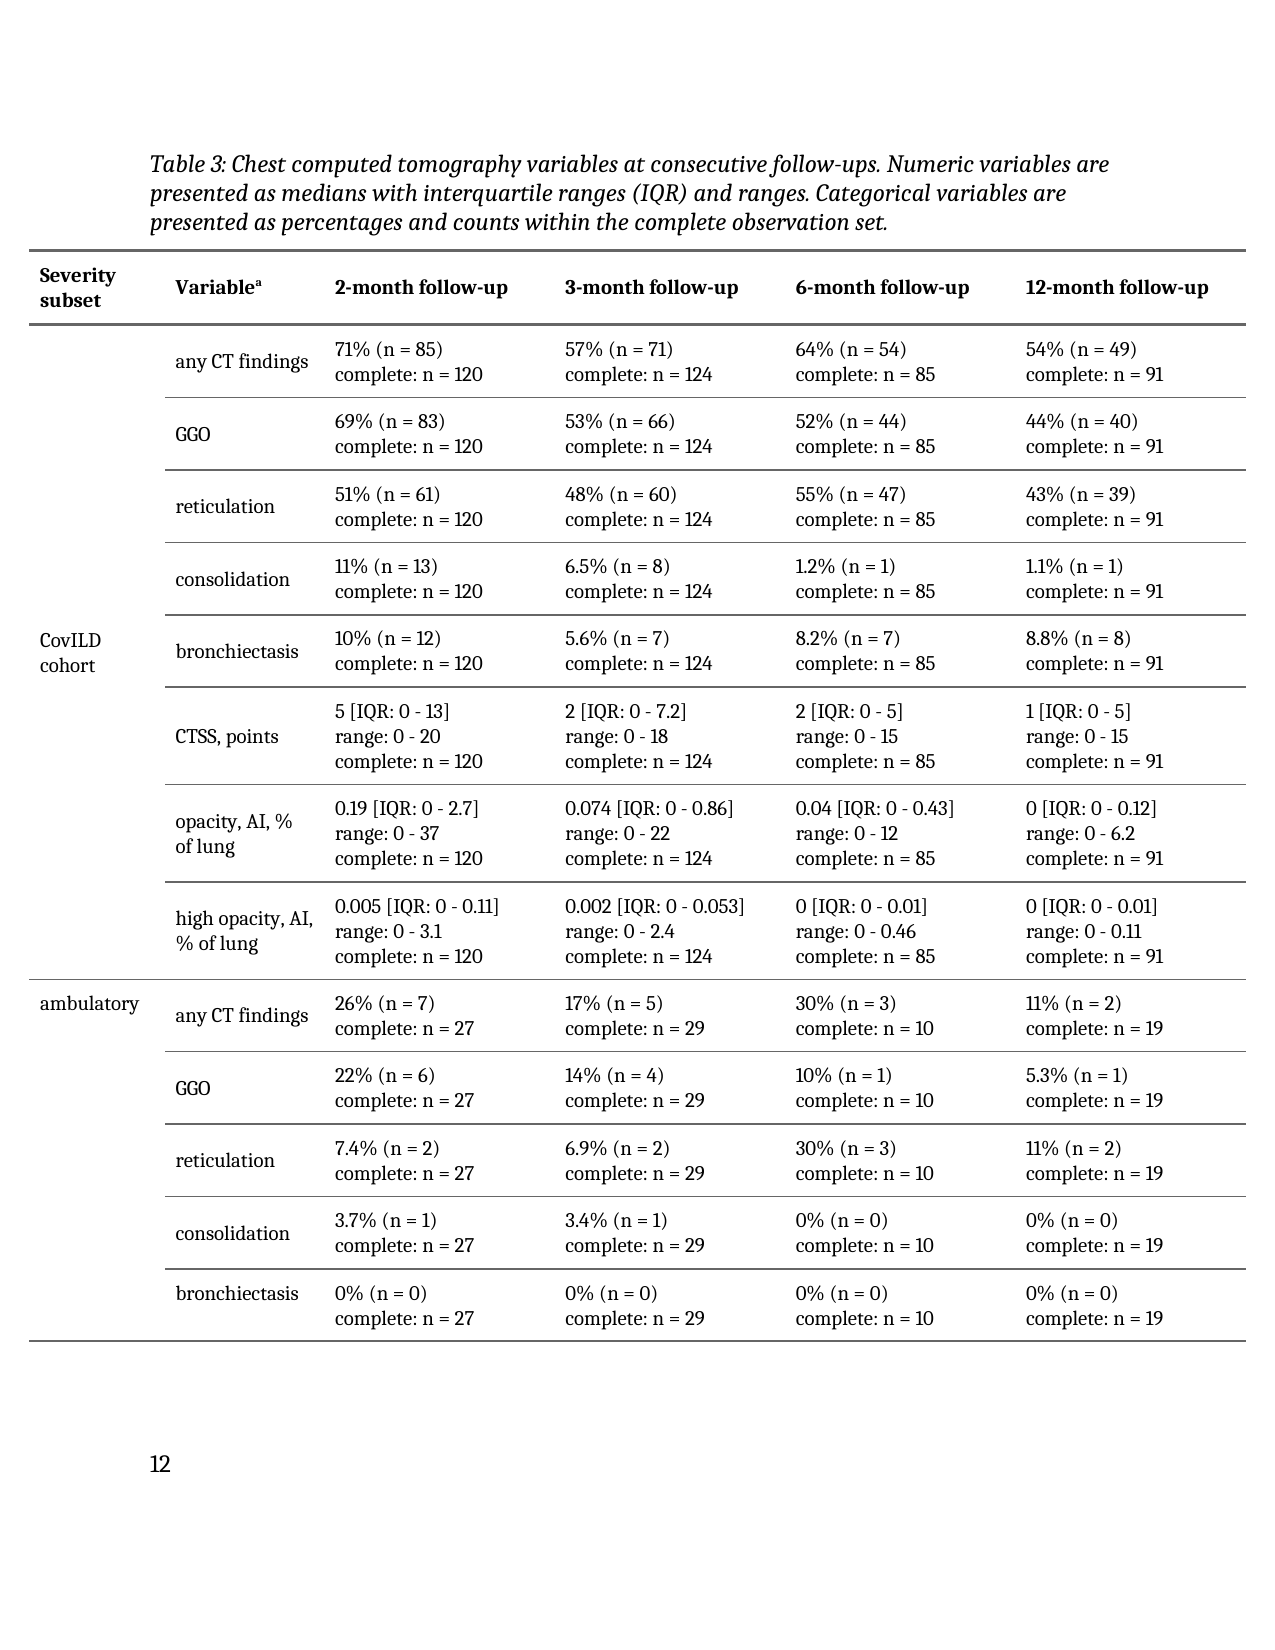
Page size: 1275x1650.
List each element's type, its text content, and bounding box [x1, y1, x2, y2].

table_cell GGO [165, 1052, 324, 1123]
table_cell 10% (n = 1) complete: n = 10 [785, 1052, 1015, 1123]
table_cell 1 [IQR: 0 - 5] range: 0 - 15 complete: n = 91 [1015, 688, 1246, 784]
table_cell 11% (n = 2) complete: n = 19 [1015, 1125, 1246, 1196]
table_cell bronchiectasis [165, 616, 324, 686]
table_cell 53% (n = 66) complete: n = 124 [555, 398, 785, 469]
table_cell 64% (n = 54) complete: n = 85 [785, 326, 1015, 397]
table_cell 30% (n = 3) complete: n = 10 [785, 980, 1015, 1051]
table_cell 0.04 [IQR: 0 - 0.43] range: 0 - 12 complete: n = 85 [785, 785, 1015, 881]
table_cell 6.5% (n = 8) complete: n = 124 [555, 543, 785, 614]
table_cell high opacity, AI, % of lung [165, 883, 324, 978]
table_cell 5 [IQR: 0 - 13] range: 0 - 20 complete: n = 120 [324, 688, 555, 784]
table_cell 43% (n = 39) complete: n = 91 [1015, 471, 1246, 541]
table_header 12-month follow-up [1015, 252, 1246, 323]
table_cell 8.8% (n = 8) complete: n = 91 [1015, 616, 1246, 686]
table_cell 0% (n = 0) complete: n = 27 [324, 1270, 555, 1340]
table_cell 44% (n = 40) complete: n = 91 [1015, 398, 1246, 469]
table_cell any CT findings [165, 326, 324, 397]
table_cell 48% (n = 60) complete: n = 124 [555, 471, 785, 541]
table_cell 0.002 [IQR: 0 - 0.053] range: 0 - 2.4 complete: n = 124 [555, 883, 785, 978]
table_cell CTSS, points [165, 688, 324, 784]
table_cell opacity, AI, % of lung [165, 785, 324, 881]
table_cell 26% (n = 7) complete: n = 27 [324, 980, 555, 1051]
table_cell 14% (n = 4) complete: n = 29 [555, 1052, 785, 1123]
table_cell 10% (n = 12) complete: n = 120 [324, 616, 555, 686]
table_cell 3.7% (n = 1) complete: n = 27 [324, 1197, 555, 1268]
table_cell 0 [IQR: 0 - 0.01] range: 0 - 0.46 complete: n = 85 [785, 883, 1015, 978]
table_cell reticulation [165, 1125, 324, 1196]
table_cell consolidation [165, 543, 324, 614]
text Table 3: Chest computed tomography variables at consecutive follow-ups. Numeric variables are presented as medians with interquartile ranges (IQR) and ranges. Categorical variables are presented as percentages and counts within the complete observation set. [150, 150, 1125, 236]
table_cell 0% (n = 0) complete: n = 19 [1015, 1270, 1246, 1340]
table_cell 11% (n = 2) complete: n = 19 [1015, 980, 1246, 1051]
table_cell 54% (n = 49) complete: n = 91 [1015, 326, 1246, 397]
table_cell 0 [IQR: 0 - 0.01] range: 0 - 0.11 complete: n = 91 [1015, 883, 1246, 978]
table_cell 51% (n = 61) complete: n = 120 [324, 471, 555, 541]
table_cell 1.1% (n = 1) complete: n = 91 [1015, 543, 1246, 614]
table_cell 11% (n = 13) complete: n = 120 [324, 543, 555, 614]
table_cell reticulation [165, 471, 324, 541]
table_header 6-month follow-up [785, 252, 1015, 323]
table_cell 0% (n = 0) complete: n = 10 [785, 1197, 1015, 1268]
table_cell any CT findings [165, 980, 324, 1051]
table_cell ambulatory [29, 980, 165, 1340]
table_cell 2 [IQR: 0 - 7.2] range: 0 - 18 complete: n = 124 [555, 688, 785, 784]
table_cell 71% (n = 85) complete: n = 120 [324, 326, 555, 397]
table_cell 0.074 [IQR: 0 - 0.86] range: 0 - 22 complete: n = 124 [555, 785, 785, 881]
table_cell 5.3% (n = 1) complete: n = 19 [1015, 1052, 1246, 1123]
table_cell 69% (n = 83) complete: n = 120 [324, 398, 555, 469]
table_cell 22% (n = 6) complete: n = 27 [324, 1052, 555, 1123]
table_cell CovILD cohort [29, 326, 165, 978]
table_cell bronchiectasis [165, 1270, 324, 1340]
table_cell 0% (n = 0) complete: n = 29 [555, 1270, 785, 1340]
table_header Severity subset [29, 252, 165, 323]
table_cell 0 [IQR: 0 - 0.12] range: 0 - 6.2 complete: n = 91 [1015, 785, 1246, 881]
table_cell 2 [IQR: 0 - 5] range: 0 - 15 complete: n = 85 [785, 688, 1015, 784]
table_cell GGO [165, 398, 324, 469]
table_cell 17% (n = 5) complete: n = 29 [555, 980, 785, 1051]
table_header 2-month follow-up [324, 252, 555, 323]
table_header Variablea [165, 252, 324, 323]
table_cell 30% (n = 3) complete: n = 10 [785, 1125, 1015, 1196]
table_cell 1.2% (n = 1) complete: n = 85 [785, 543, 1015, 614]
table_cell 52% (n = 44) complete: n = 85 [785, 398, 1015, 469]
table_cell 8.2% (n = 7) complete: n = 85 [785, 616, 1015, 686]
table_cell 3.4% (n = 1) complete: n = 29 [555, 1197, 785, 1268]
table_cell consolidation [165, 1197, 324, 1268]
table_cell 7.4% (n = 2) complete: n = 27 [324, 1125, 555, 1196]
table_cell 0% (n = 0) complete: n = 10 [785, 1270, 1015, 1340]
table_cell 0.005 [IQR: 0 - 0.11] range: 0 - 3.1 complete: n = 120 [324, 883, 555, 978]
table_header 3-month follow-up [555, 252, 785, 323]
table_cell 55% (n = 47) complete: n = 85 [785, 471, 1015, 541]
table_cell 57% (n = 71) complete: n = 124 [555, 326, 785, 397]
table_cell 0.19 [IQR: 0 - 2.7] range: 0 - 37 complete: n = 120 [324, 785, 555, 881]
table_cell 5.6% (n = 7) complete: n = 124 [555, 616, 785, 686]
table_cell 0% (n = 0) complete: n = 19 [1015, 1197, 1246, 1268]
table_cell 6.9% (n = 2) complete: n = 29 [555, 1125, 785, 1196]
